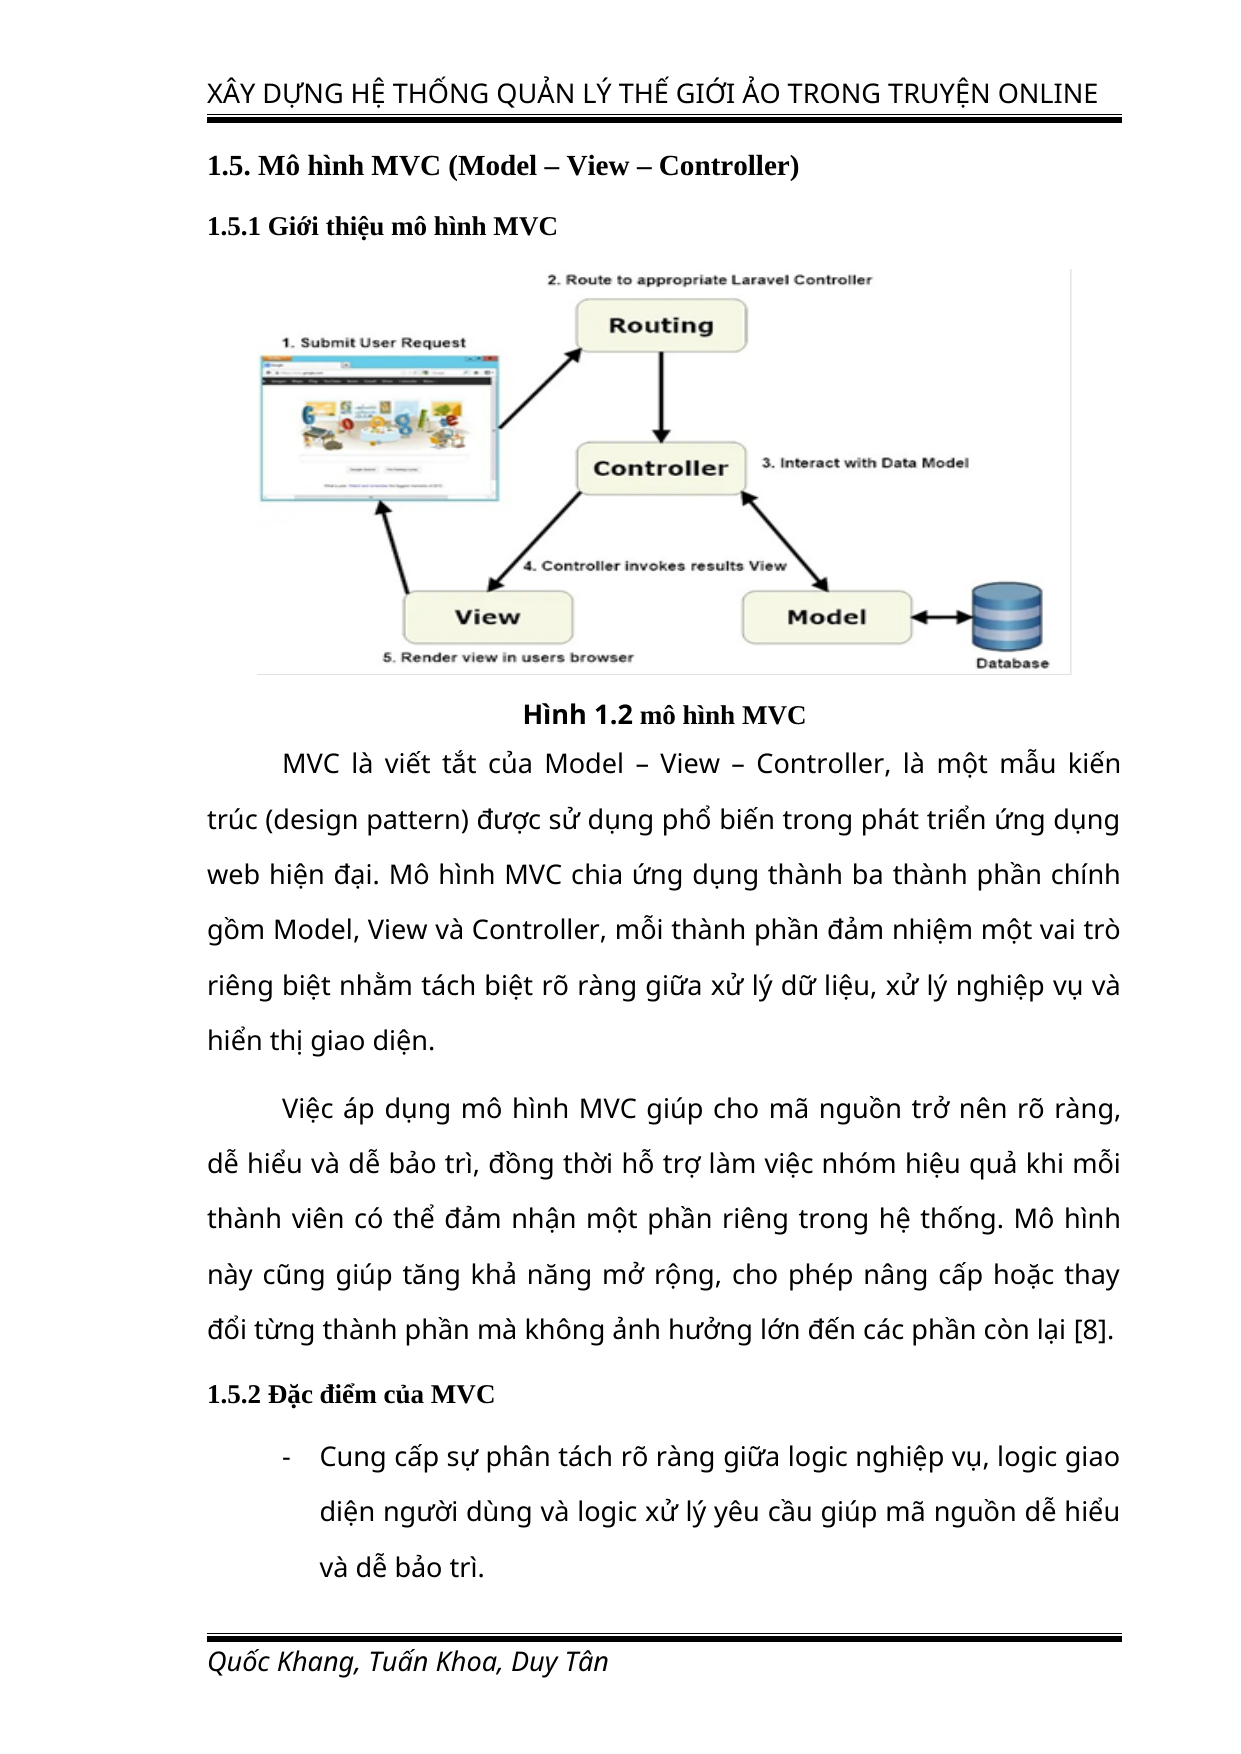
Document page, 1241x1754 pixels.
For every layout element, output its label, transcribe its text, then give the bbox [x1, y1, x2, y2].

text Việc áp dụng mô hình MVC giúp cho mã nguồn trở nên rõ ràng, dễ hiểu và dễ bảo trì, đồng thời hỗ trợ làm việc nhóm hiệu quả khi mỗi thành viên có thể đảm nhận một phần riêng trong hệ thống. Mô hình này cũng giúp tăng khả năng mở rộng, cho phép nâng cấp hoặc thay đổi từng thành phần mà không ảnh hưởng lớn đến các phần còn lại [8]. [207, 1089, 1122, 1347]
list Cung cấp sự phân tách rõ ràng giữa logic nghiệp vụ, logic giao diện người dùng và logic xử lý yêu cầu giúp mã nguồn dễ hiểu và dễ bảo trì. [282, 1437, 1122, 1585]
subtitle Đặc điểm của MVC [207, 1378, 1122, 1409]
text Hình 1.2 mô hình MVC [207, 696, 1122, 732]
subtitle Mô hình MVC (Model – View – Controller) [207, 148, 1122, 181]
picture [256, 269, 1073, 676]
subtitle Giới thiệu mô hình MVC [207, 211, 1122, 242]
text MVC là viết tắt của Model – View – Controller, là một mẫu kiến trúc (design pattern) được sử dụng phổ biến trong phát triển ứng dụng web hiện đại. Mô hình MVC chia ứng dụng thành ba thành phần chính gồm Model, View và Controller, mỗi thành phần đảm nhiệm một vai trò riêng biệt nhằm tách biệt rõ ràng giữa xử lý dữ liệu, xử lý nghiệp vụ và hiển thị giao diện. [207, 745, 1122, 1058]
